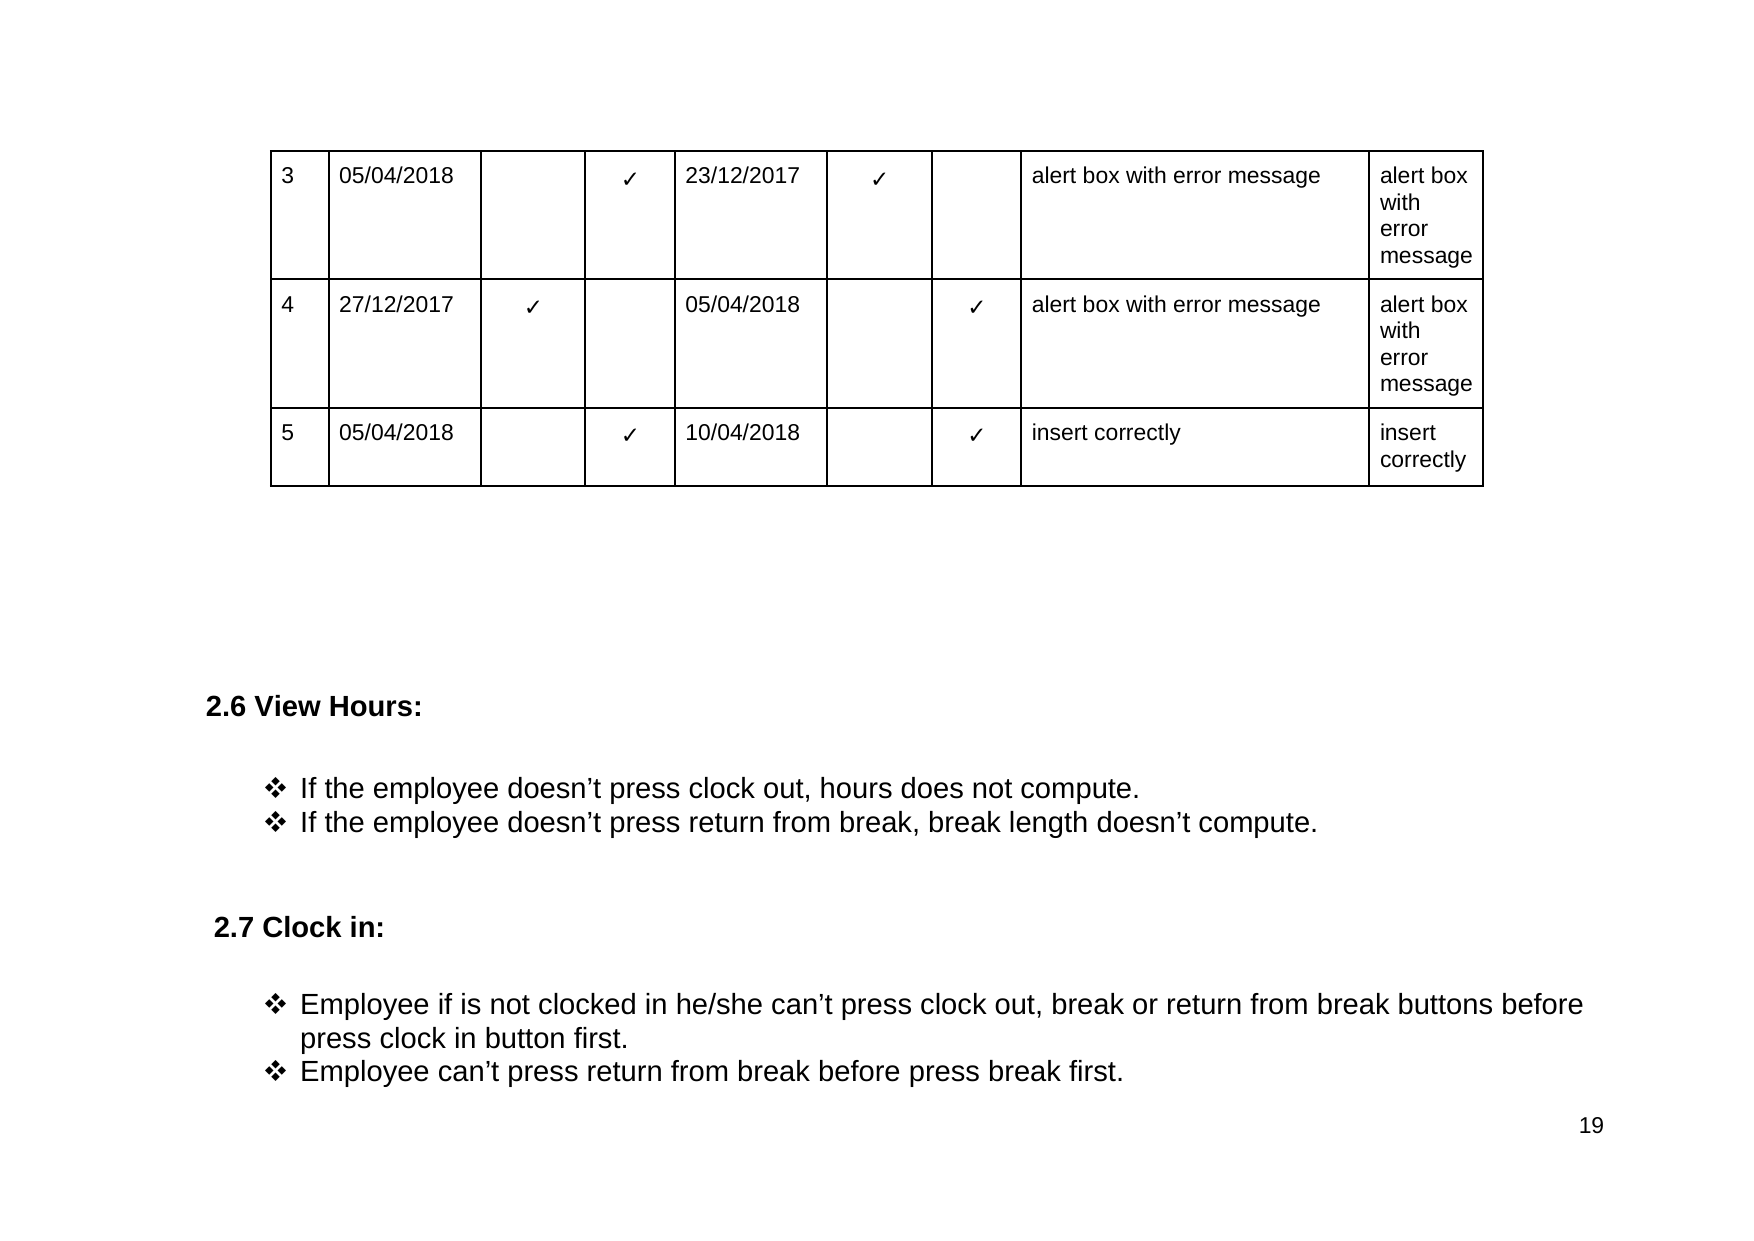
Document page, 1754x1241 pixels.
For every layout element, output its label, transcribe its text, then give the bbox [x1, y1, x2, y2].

table_cell ✓ [482, 280, 584, 407]
table_cell 27/12/2017 [330, 280, 480, 407]
table_cell ✓ [933, 280, 1020, 407]
table_cell ✓ [586, 409, 674, 485]
list Employee if is not clocked in he/she can’t press clock out, break or return from break buttons before press clock in button first. [262, 987, 1604, 1054]
table_cell ✓ [828, 152, 931, 278]
table_cell [828, 280, 931, 407]
table_cell 3 [272, 152, 328, 278]
list If the employee doesn’t press return from break, break length doesn’t compute. [262, 805, 1604, 839]
table_cell 23/12/2017 [676, 152, 826, 278]
table_cell ✓ [586, 152, 674, 278]
table_cell insert correctly [1022, 409, 1368, 485]
table_cell 05/04/2018 [330, 409, 480, 485]
table_cell [828, 409, 931, 485]
table_cell [482, 152, 584, 278]
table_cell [1370, 152, 1482, 278]
table_cell 4 [272, 280, 328, 407]
table_cell ✓ [933, 409, 1020, 485]
table_cell 10/04/2018 [676, 409, 826, 485]
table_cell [1022, 152, 1368, 278]
list Employee can’t press return from break before press break first. [262, 1054, 1604, 1088]
table_cell 05/04/2018 [676, 280, 826, 407]
list If the employee doesn’t press clock out, hours does not compute. [262, 771, 1604, 805]
table_cell 05/04/2018 [330, 152, 480, 278]
table_cell 5 [272, 409, 328, 485]
table_cell alert box with error message [1022, 280, 1368, 407]
table_cell [586, 280, 674, 407]
table_cell [482, 409, 584, 485]
table_cell [933, 152, 1020, 278]
table_cell insert correctly [1370, 409, 1482, 485]
table_cell alert box with error message [1370, 280, 1482, 407]
